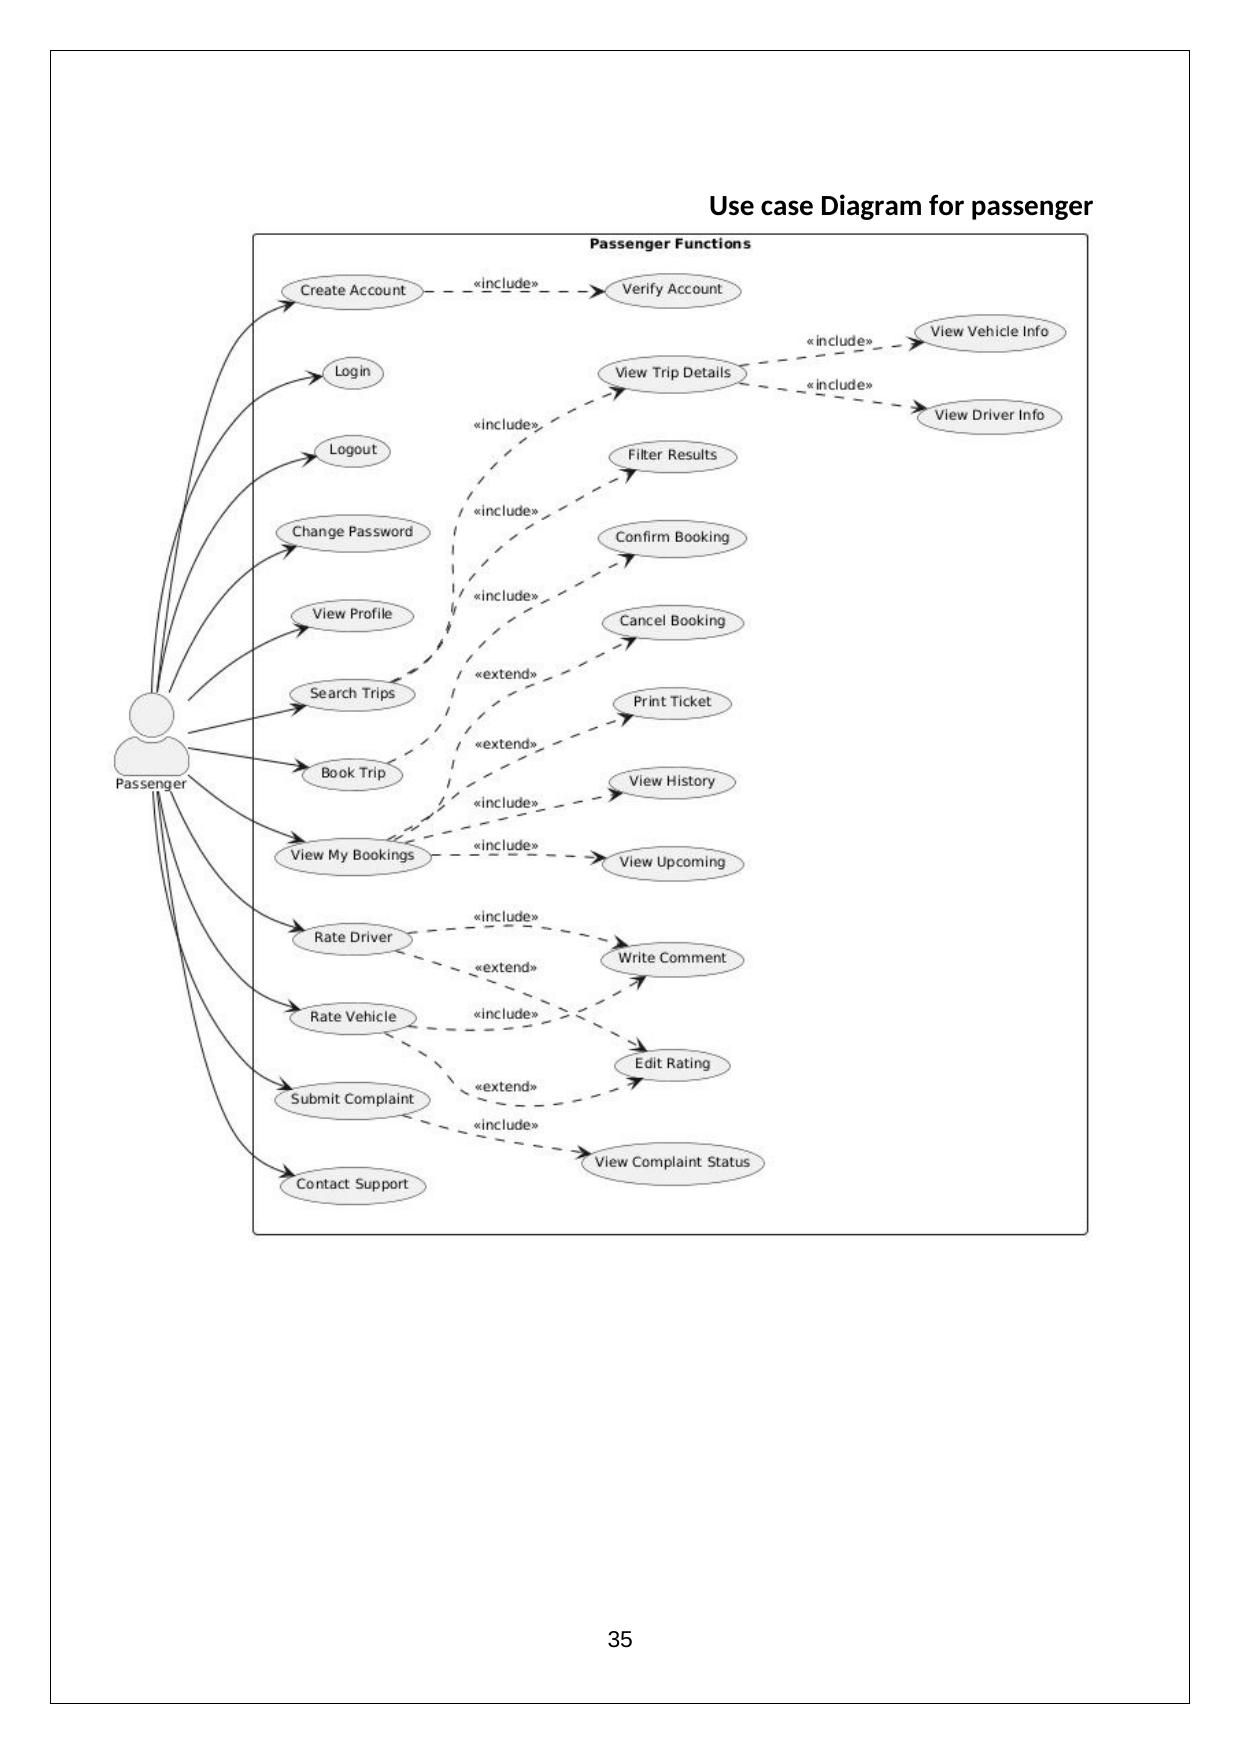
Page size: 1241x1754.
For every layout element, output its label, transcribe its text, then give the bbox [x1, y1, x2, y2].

picture [106, 224, 1094, 1241]
text Use case Diagram for passenger [187, 187, 1094, 224]
